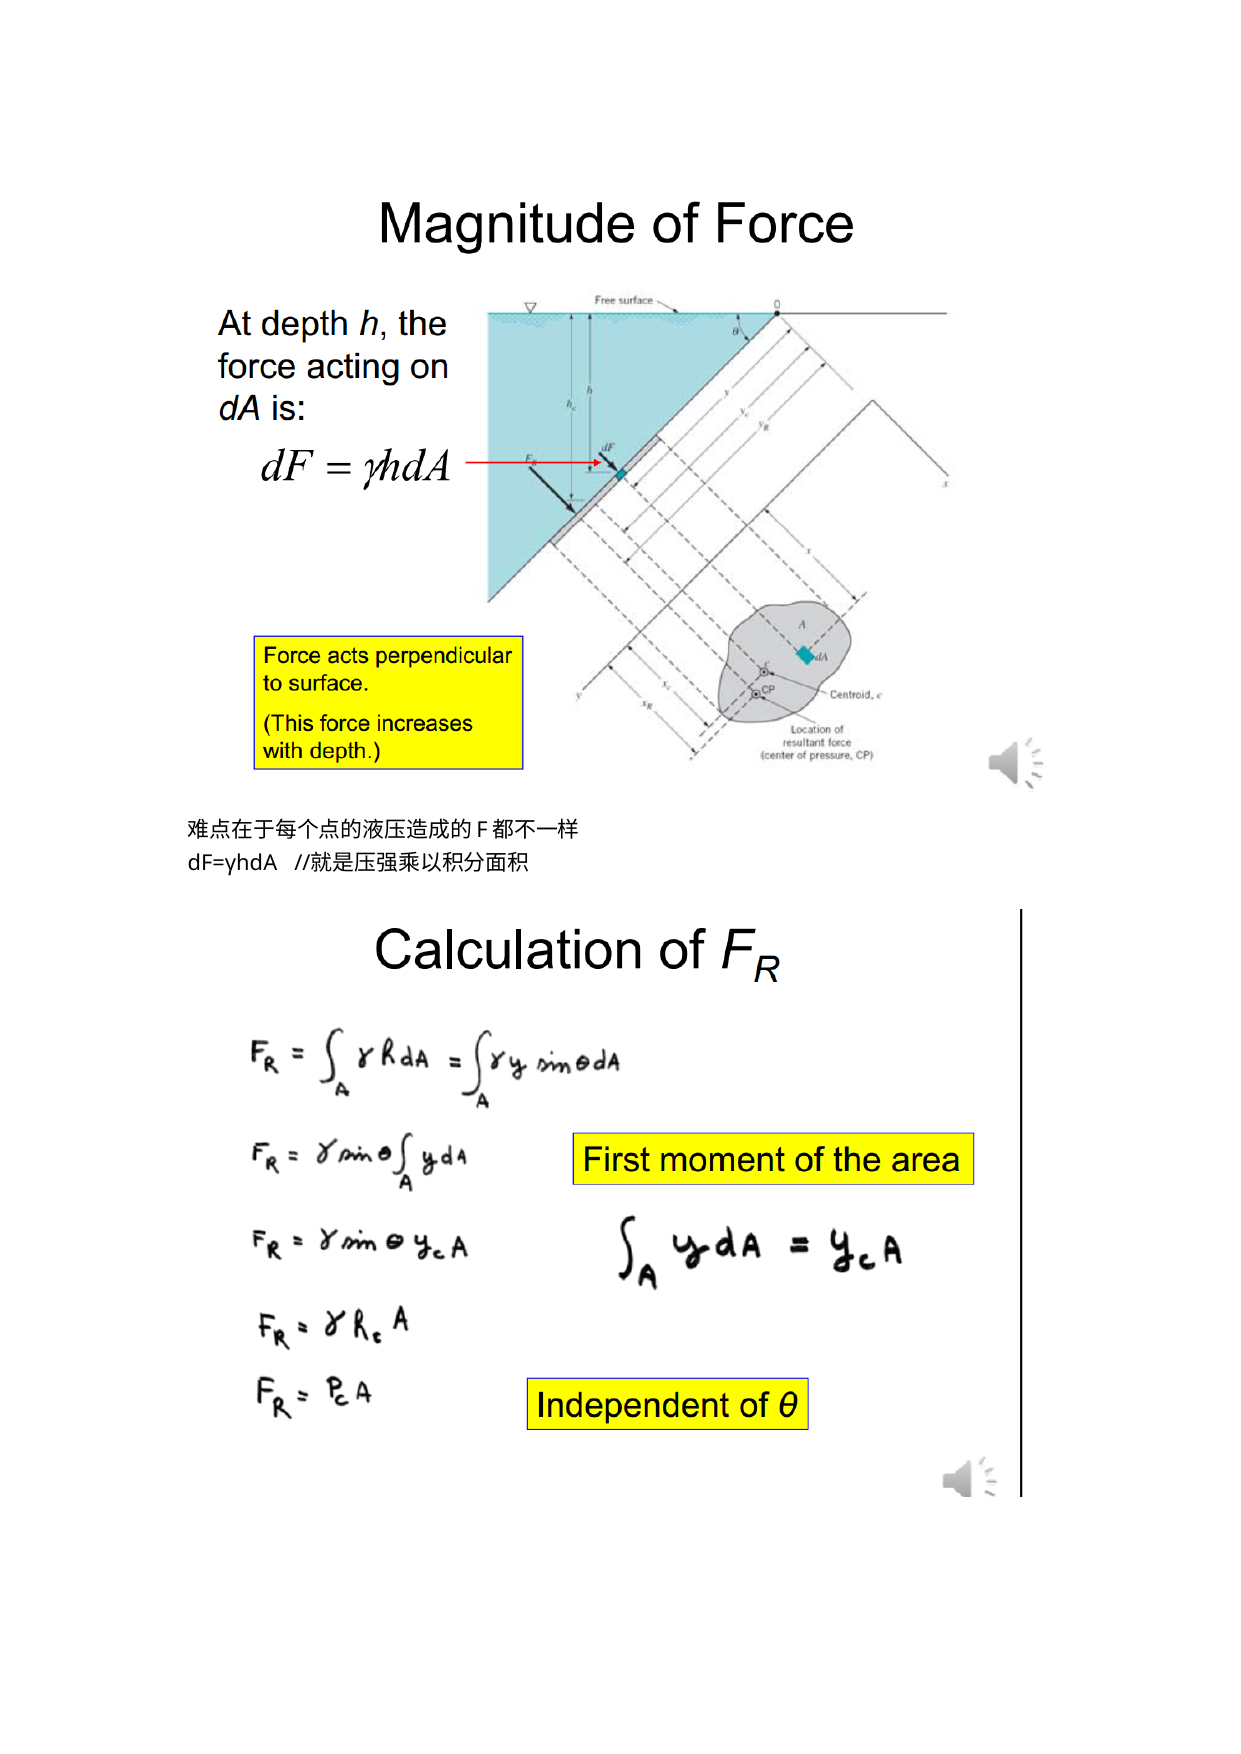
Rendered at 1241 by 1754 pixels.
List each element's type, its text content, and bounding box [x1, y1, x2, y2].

picture [187, 909, 1053, 1497]
picture [187, 162, 1053, 798]
text 难点在于每个点的液压造成的F都不一样 [187, 812, 1053, 844]
text dF=γhdA //就是压强乘以积分面积 [187, 844, 1053, 877]
